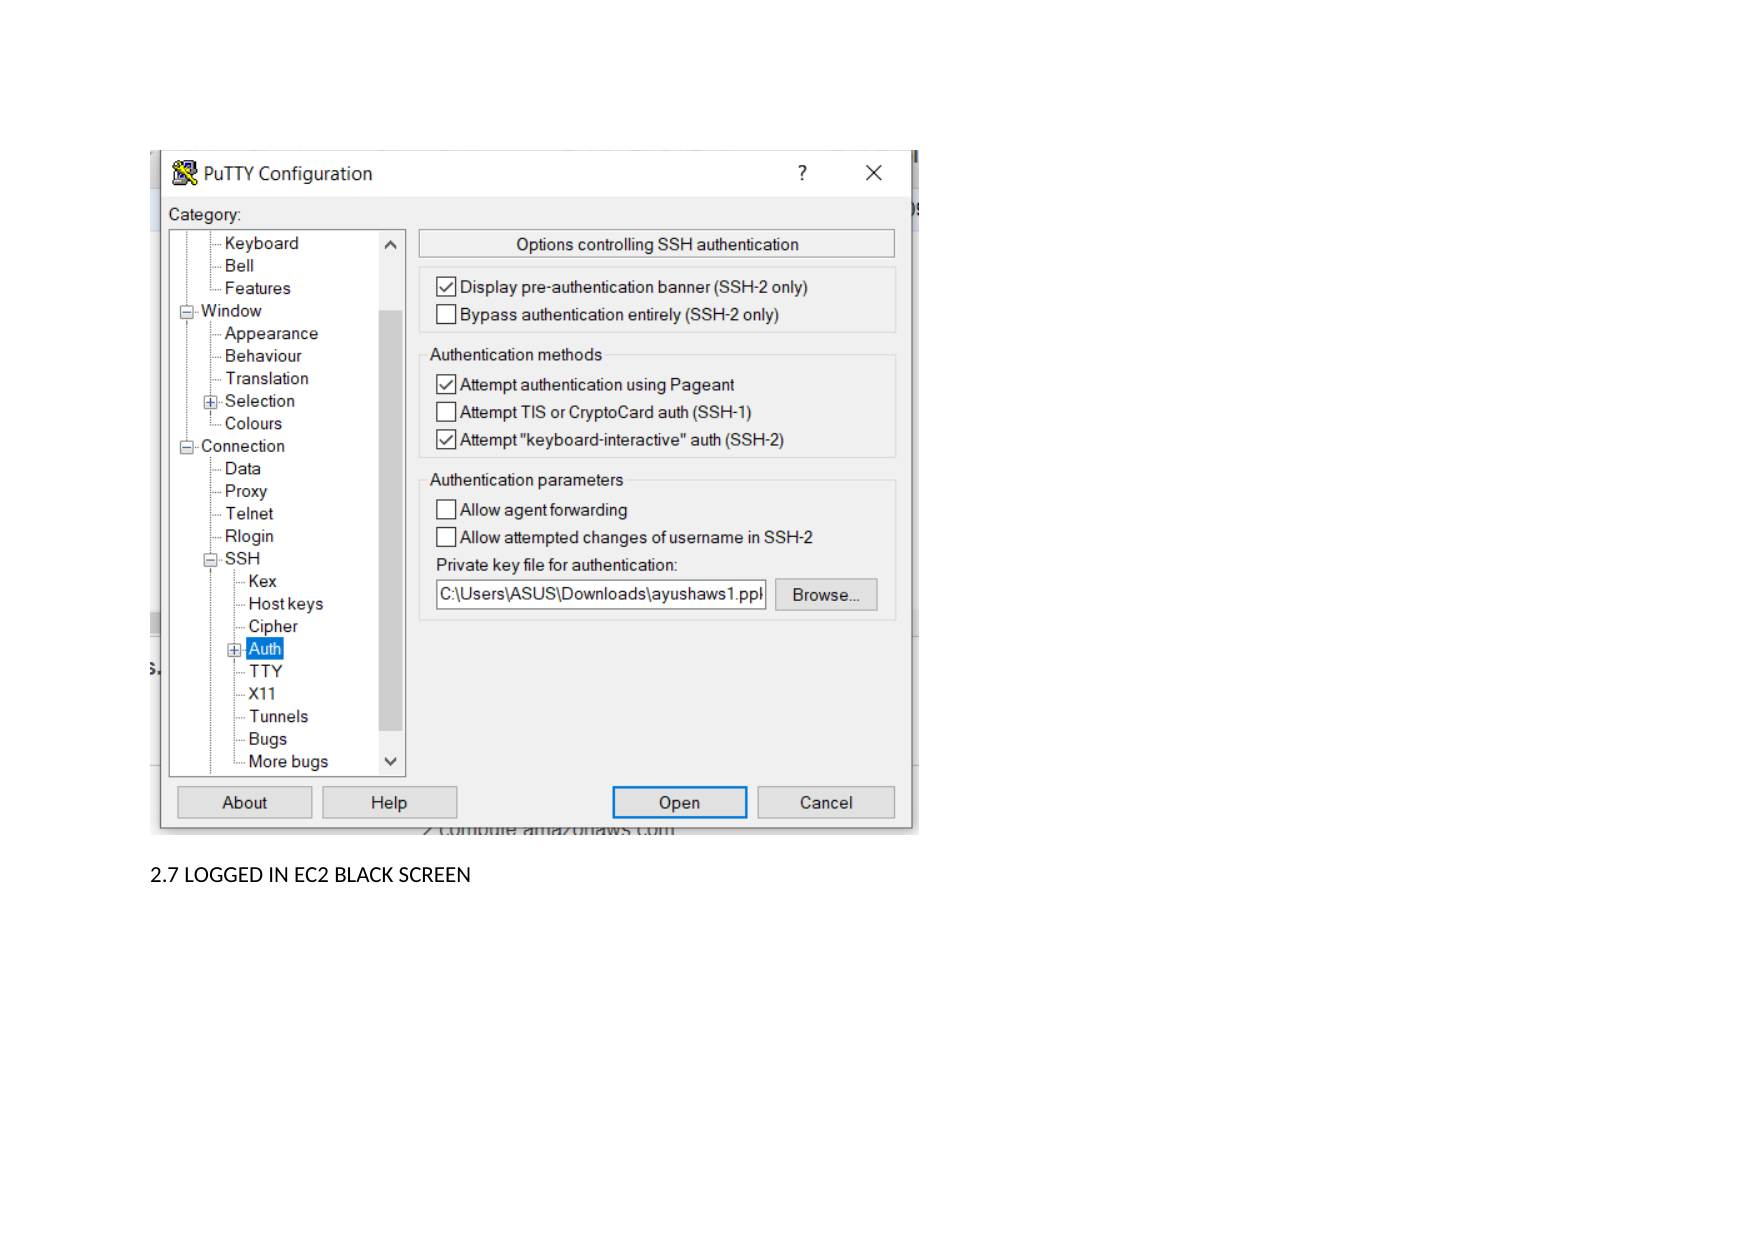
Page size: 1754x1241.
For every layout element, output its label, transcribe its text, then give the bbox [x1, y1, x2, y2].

text 2.7 LOGGED IN EC2 BLACK SCREEN [150, 860, 1604, 888]
picture [150, 150, 919, 835]
